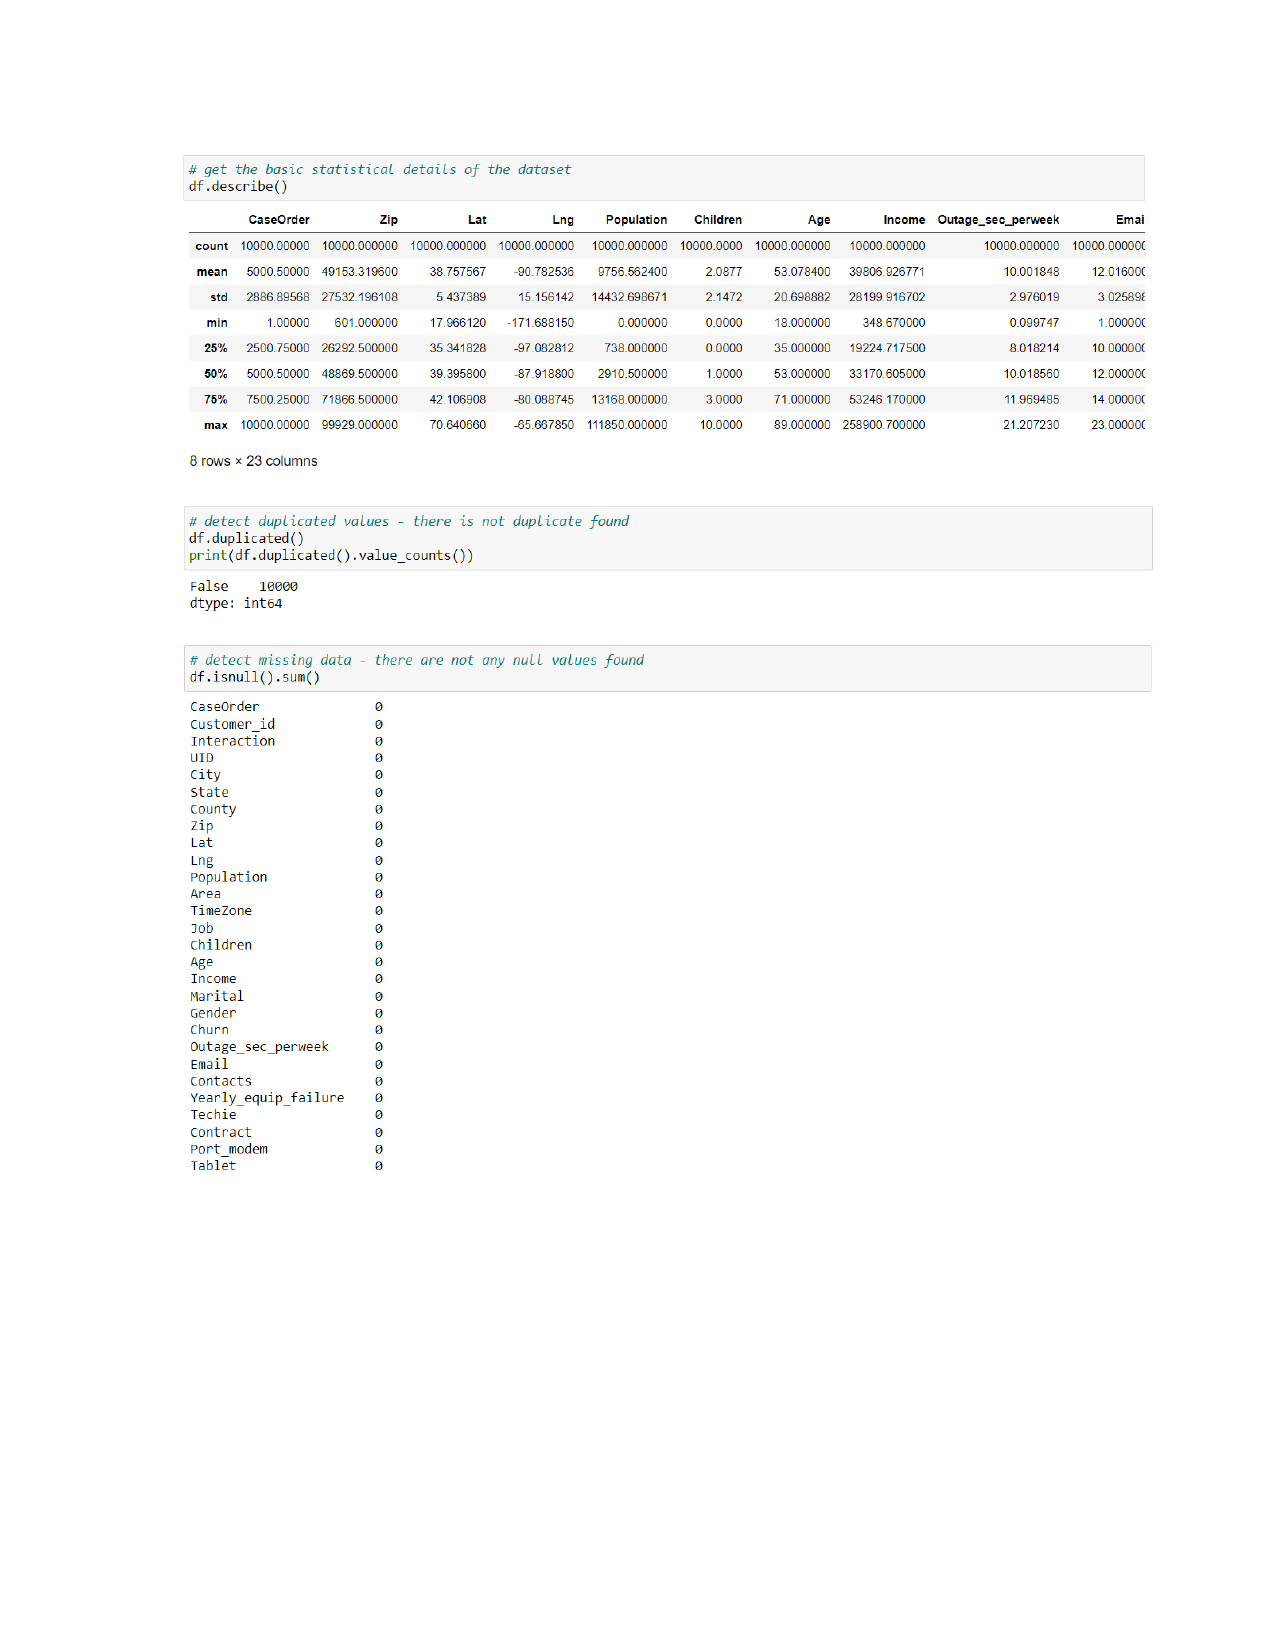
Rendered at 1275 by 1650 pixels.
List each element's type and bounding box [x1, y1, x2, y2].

picture [180, 150, 1155, 475]
picture [180, 645, 1155, 1174]
picture [180, 502, 1155, 617]
